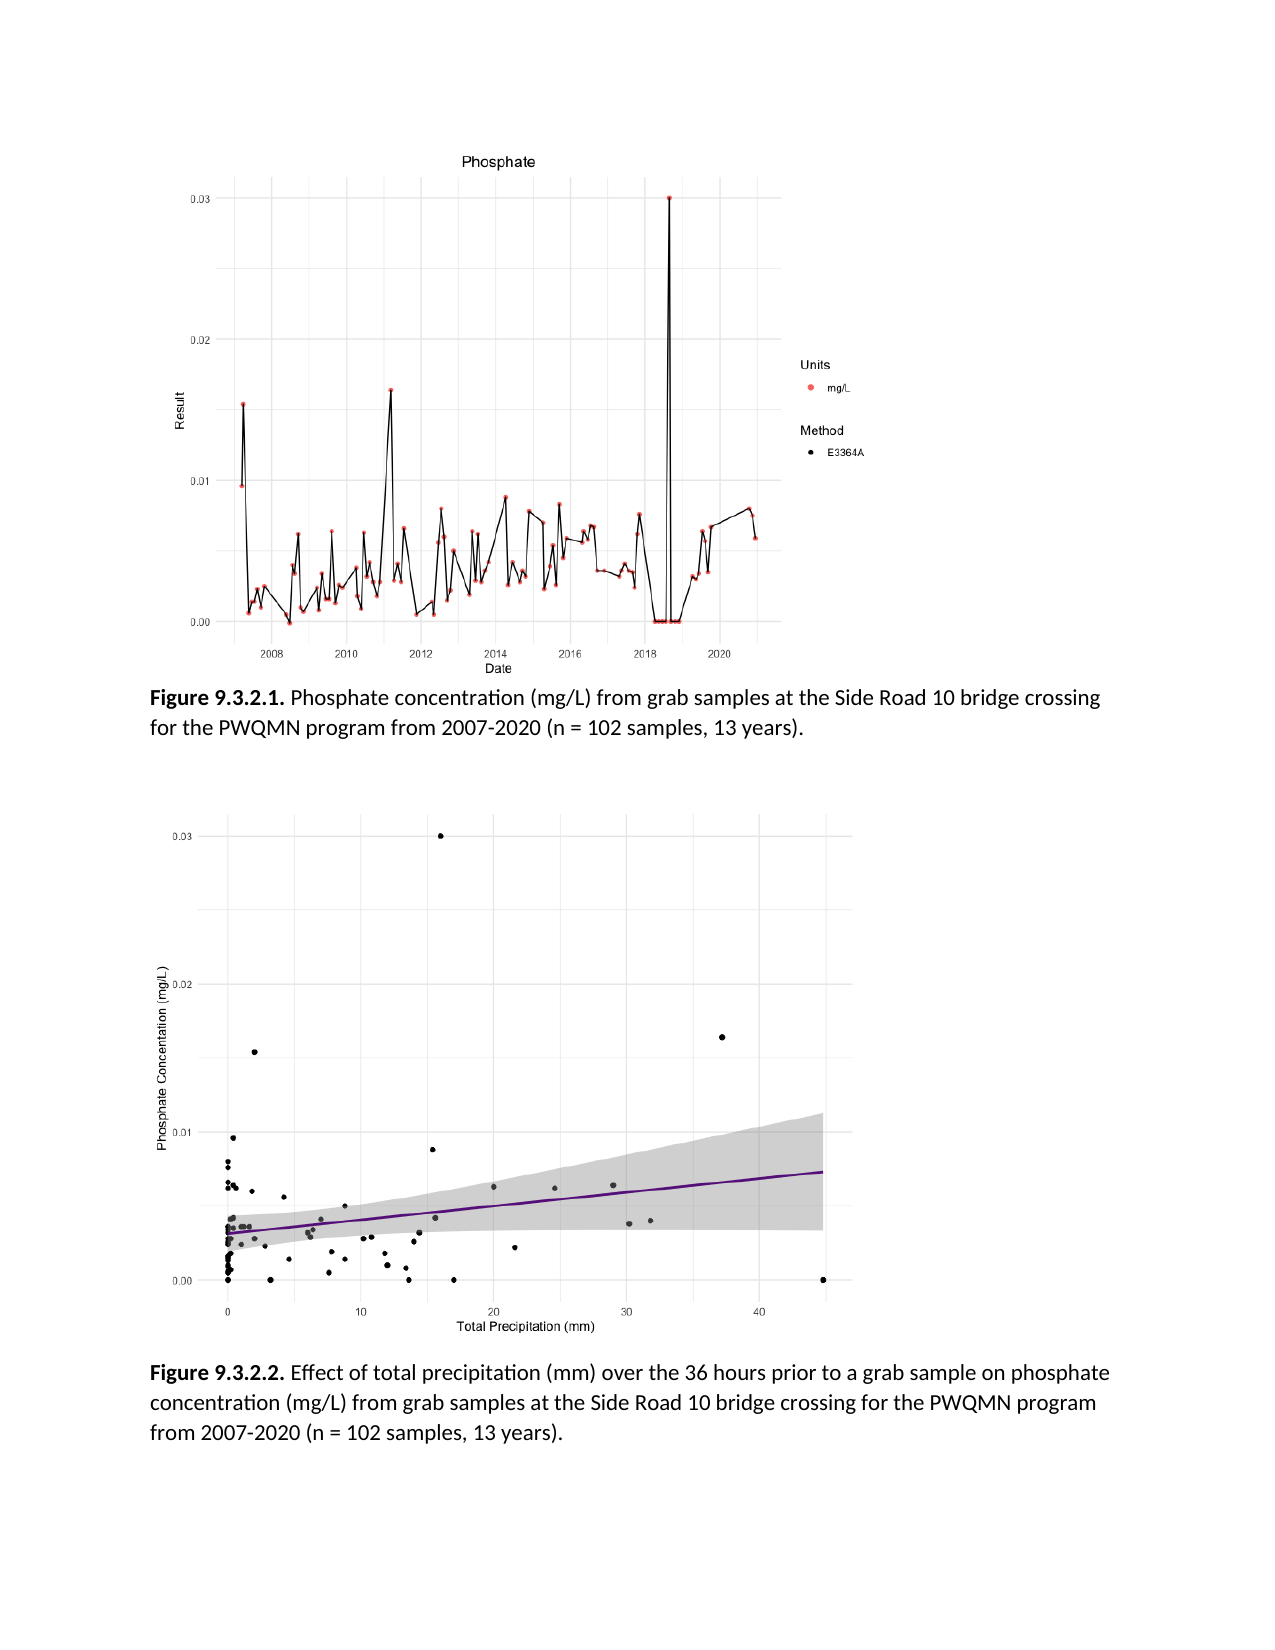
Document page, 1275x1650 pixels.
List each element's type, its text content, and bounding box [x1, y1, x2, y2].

picture [150, 807, 858, 1339]
text Figure 9.3.2.2. Effect of total precipitation (mm) over the 36 hours prior to a grab sample on phosphate concentration (mg/L) from grab samples at the Side Road 10 bridge crossing for the PWQMN program from 2007-2020 (n = 102 samples, 13 years). [150, 1358, 1125, 1446]
text Figure 9.3.2.1. Phosphate concentration (mg/L) from grab samples at the Side Road 10 bridge crossing for the PWQMN program from 2007-2020 (n = 102 samples, 13 years). [150, 150, 1125, 741]
